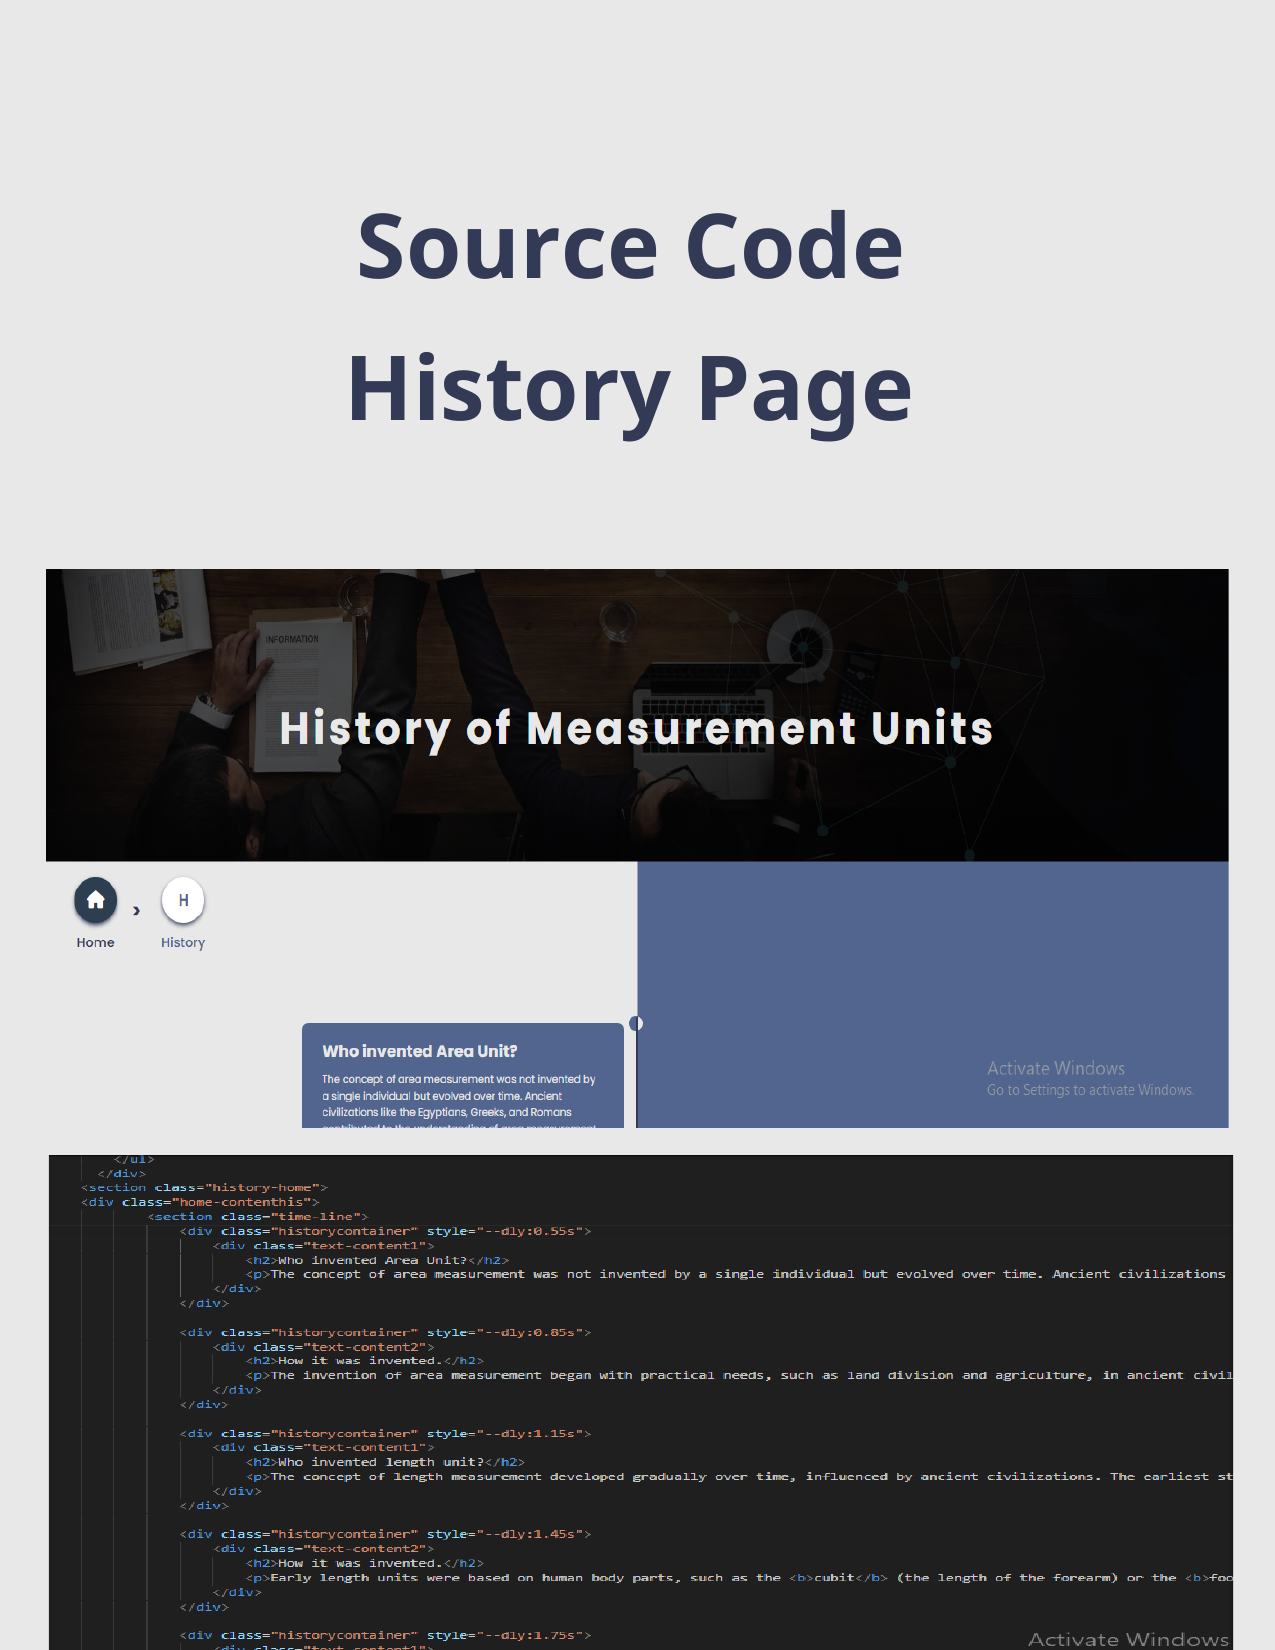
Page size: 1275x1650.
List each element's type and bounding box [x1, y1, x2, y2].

picture [46, 569, 1229, 1128]
picture [48, 1155, 1234, 1650]
